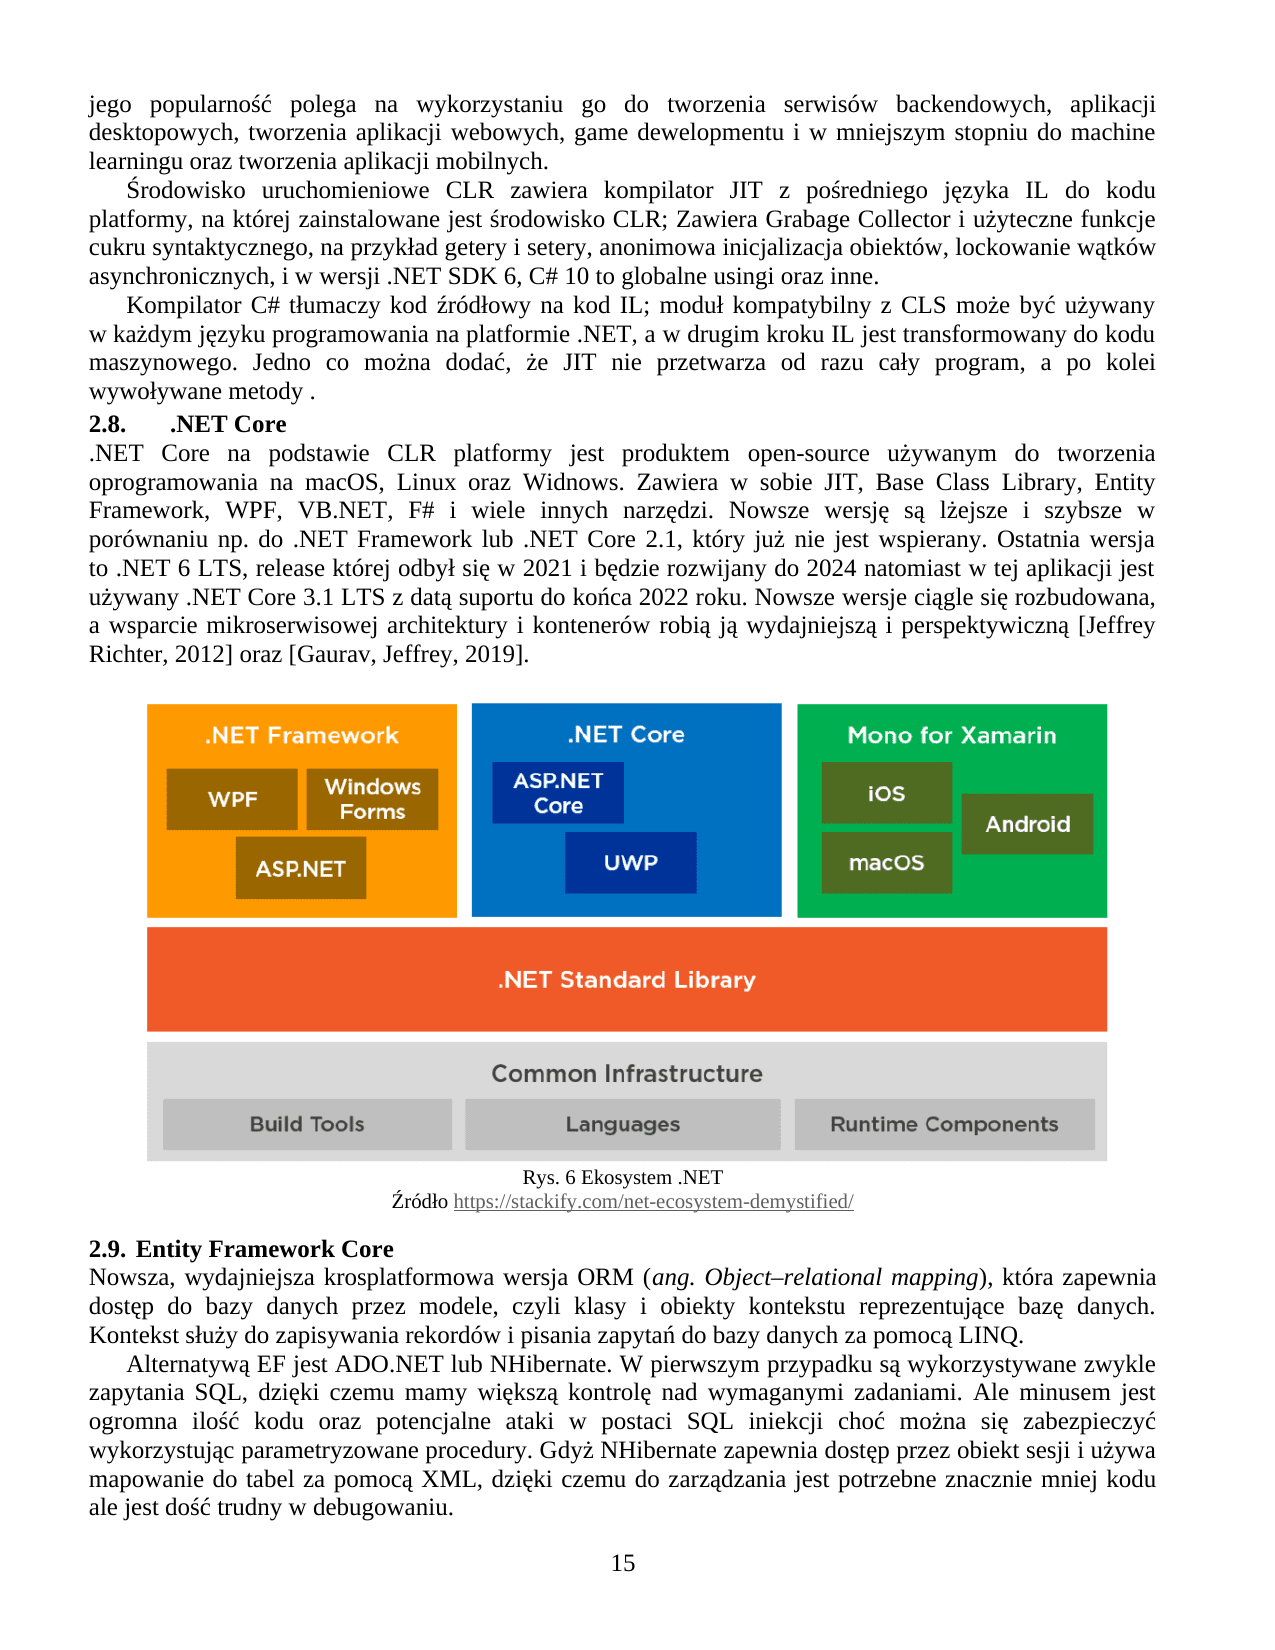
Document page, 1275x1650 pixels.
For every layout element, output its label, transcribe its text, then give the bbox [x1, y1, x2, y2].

subtitle .NET Core [89, 409, 1157, 438]
text Nowsza, wydajniejsza krosplatformowa wersja ORM (ang. Object–relational mapping), która zapewnia dostęp do bazy danych przez modele, czyli klasy i obiekty kontekstu reprezentujące bazę danych. Kontekst służy do zapisywania rekordów i pisania zapytań do bazy danych za pomocą LINQ. [89, 1262, 1157, 1349]
text .NET Core na podstawie CLR platformy jest produktem open-source używanym do tworzenia oprogramowania na macOS, Linux oraz Widnows. Zawiera w sobie JIT, Base Class Library, Entity Framework, WPF, VB.NET, F# i wiele innych narzędzi. Nowsze wersję są lżejsze i szybsze w porównaniu np. do .NET Framework lub .NET Core 2.1, który już nie jest wspierany. Ostatnia wersja to .NET 6 LTS, release której odbył się w 2021 i będzie rozwijany do 2024 natomiast w tej aplikacji jest używany .NET Core 3.1 LTS z datą suportu do końca 2022 roku. Nowsze wersje ciągle się rozbudowana, a wsparcie mikroserwisowej architektury i kontenerów robią ją wydajniejszą i perspektywiczną [Jeffrey Richter, 2012] oraz [Gaurav, Jeffrey, 2019]. [89, 438, 1157, 668]
text Alternatywą EF jest ADO.NET lub NHibernate. W pierwszym przypadku są wykorzystywane zwykle zapytania SQL, dzięki czemu mamy większą kontrolę nad wymaganymi zadaniami. Ale minusem jest ogromna ilość kodu oraz potencjalne ataki w postaci SQL iniekcji choć można się zabezpieczyć wykorzystując parametryzowane procedury. Gdyż NHibernate zapewnia dostęp przez obiekt sesji i używa mapowanie do tabel za pomocą XML, dzięki czemu do zarządzania jest potrzebne znacznie mniej kodu ale jest dość trudny w debugowaniu. [89, 1349, 1157, 1521]
text Kompilator C# tłumaczy kod źródłowy na kod IL; moduł kompatybilny z CLS może być używany w każdym języku programowania na platformie .NET, a w drugim kroku IL jest transformowany do kodu maszynowego. Jedno co można dodać, że JIT nie przetwarza od razu cały program, a po kolei wywoływane metody . [89, 290, 1157, 405]
subtitle Entity Framework Core [89, 1234, 1157, 1262]
text Środowisko uruchomieniowe CLR zawiera kompilator JIT z pośredniego języka IL do kodu platformy, na której zainstalowane jest środowisko CLR; Zawiera Grabage Collector i użyteczne funkcje cukru syntaktycznego, na przykład getery i setery, anonimowa inicjalizacja obiektów, lockowanie wątków asynchronicznych, i w wersji .NET SDK 6, C# 10 to globalne usingi oraz inne. [89, 175, 1157, 290]
text Rys. 6 Ekosystem .NET Źródło https://stackify.com/net-ecosystem-demystified/ [89, 1165, 1157, 1213]
picture [135, 692, 1111, 1165]
